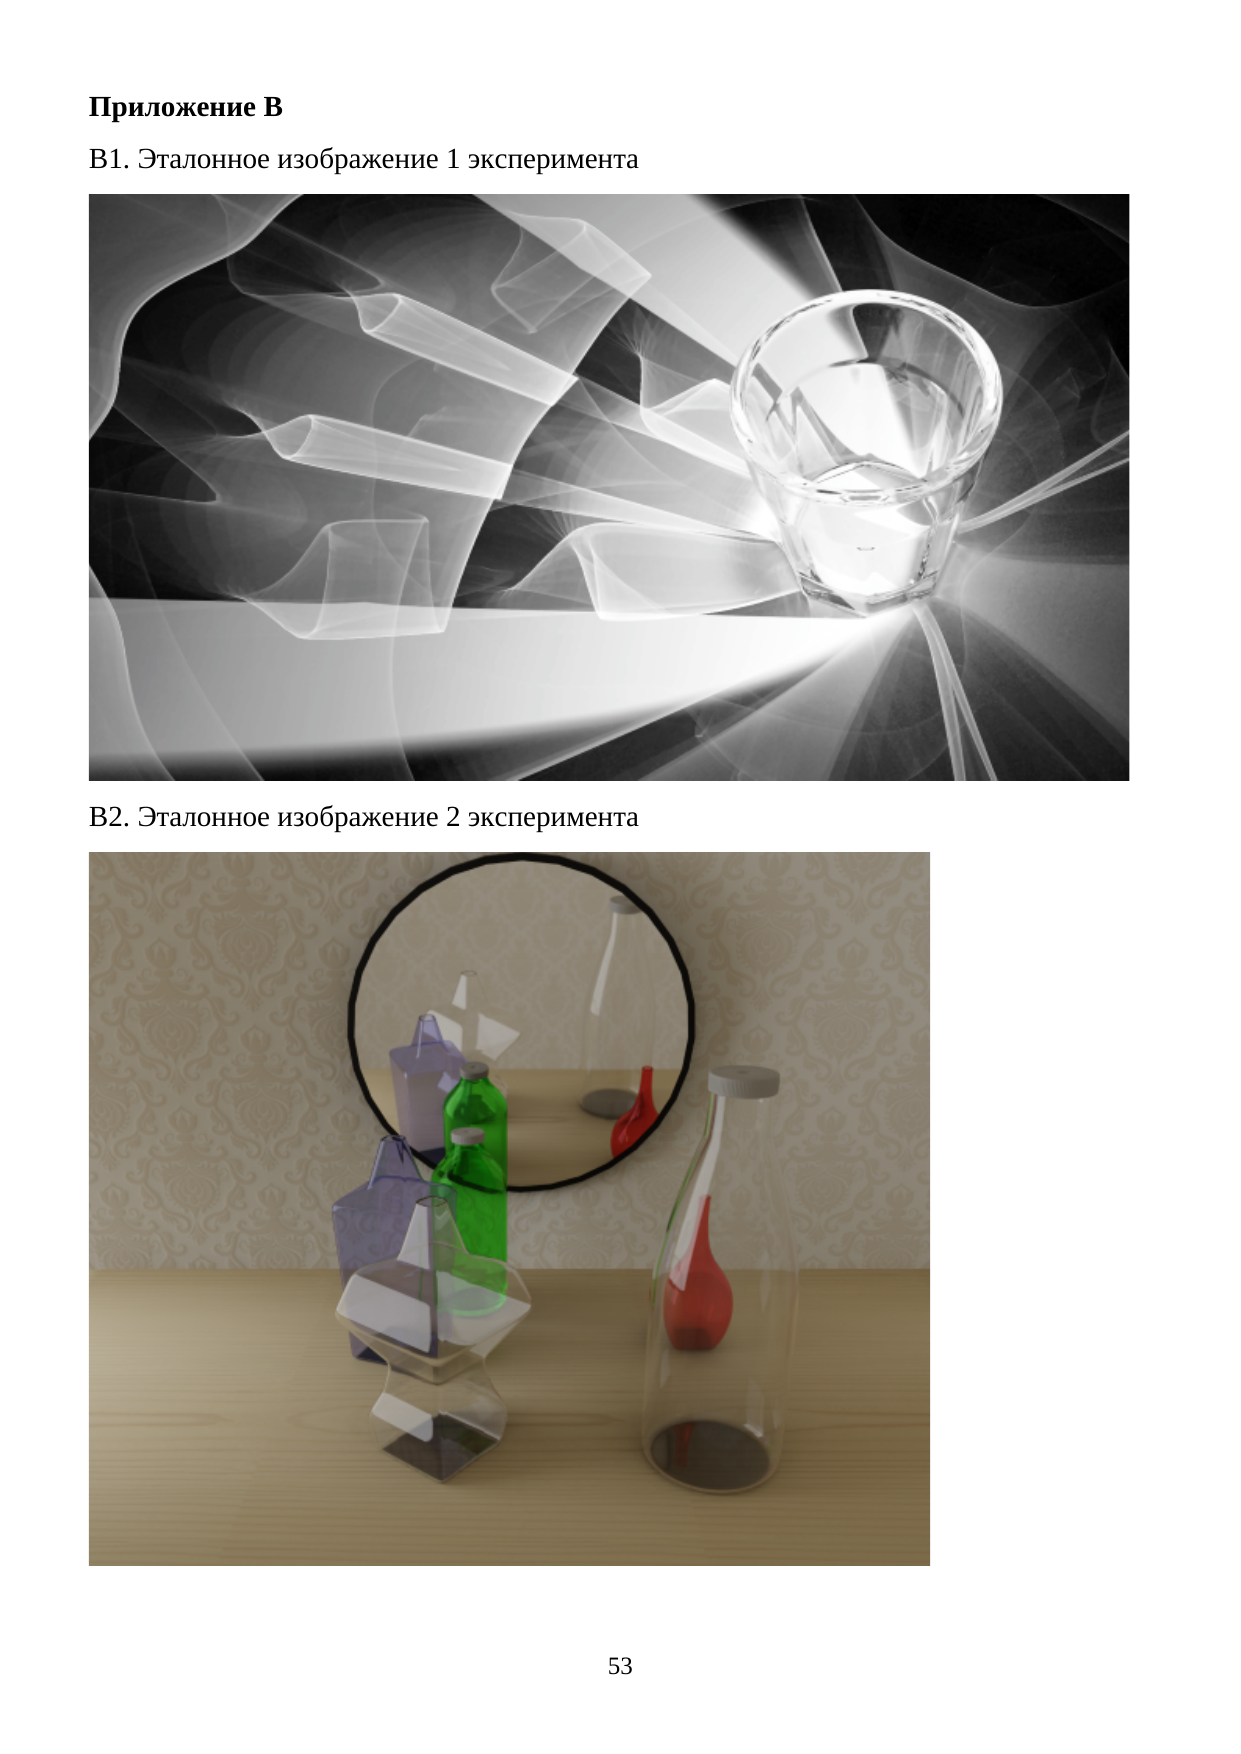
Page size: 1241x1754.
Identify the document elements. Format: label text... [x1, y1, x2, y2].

text B2. Эталонное изображение 2 эксперимента [89, 799, 1152, 833]
text B1. Эталонное изображение 1 эксперимента [89, 141, 1152, 175]
picture [88, 852, 931, 1566]
text Приложение B [89, 89, 1152, 122]
picture [88, 194, 1130, 781]
